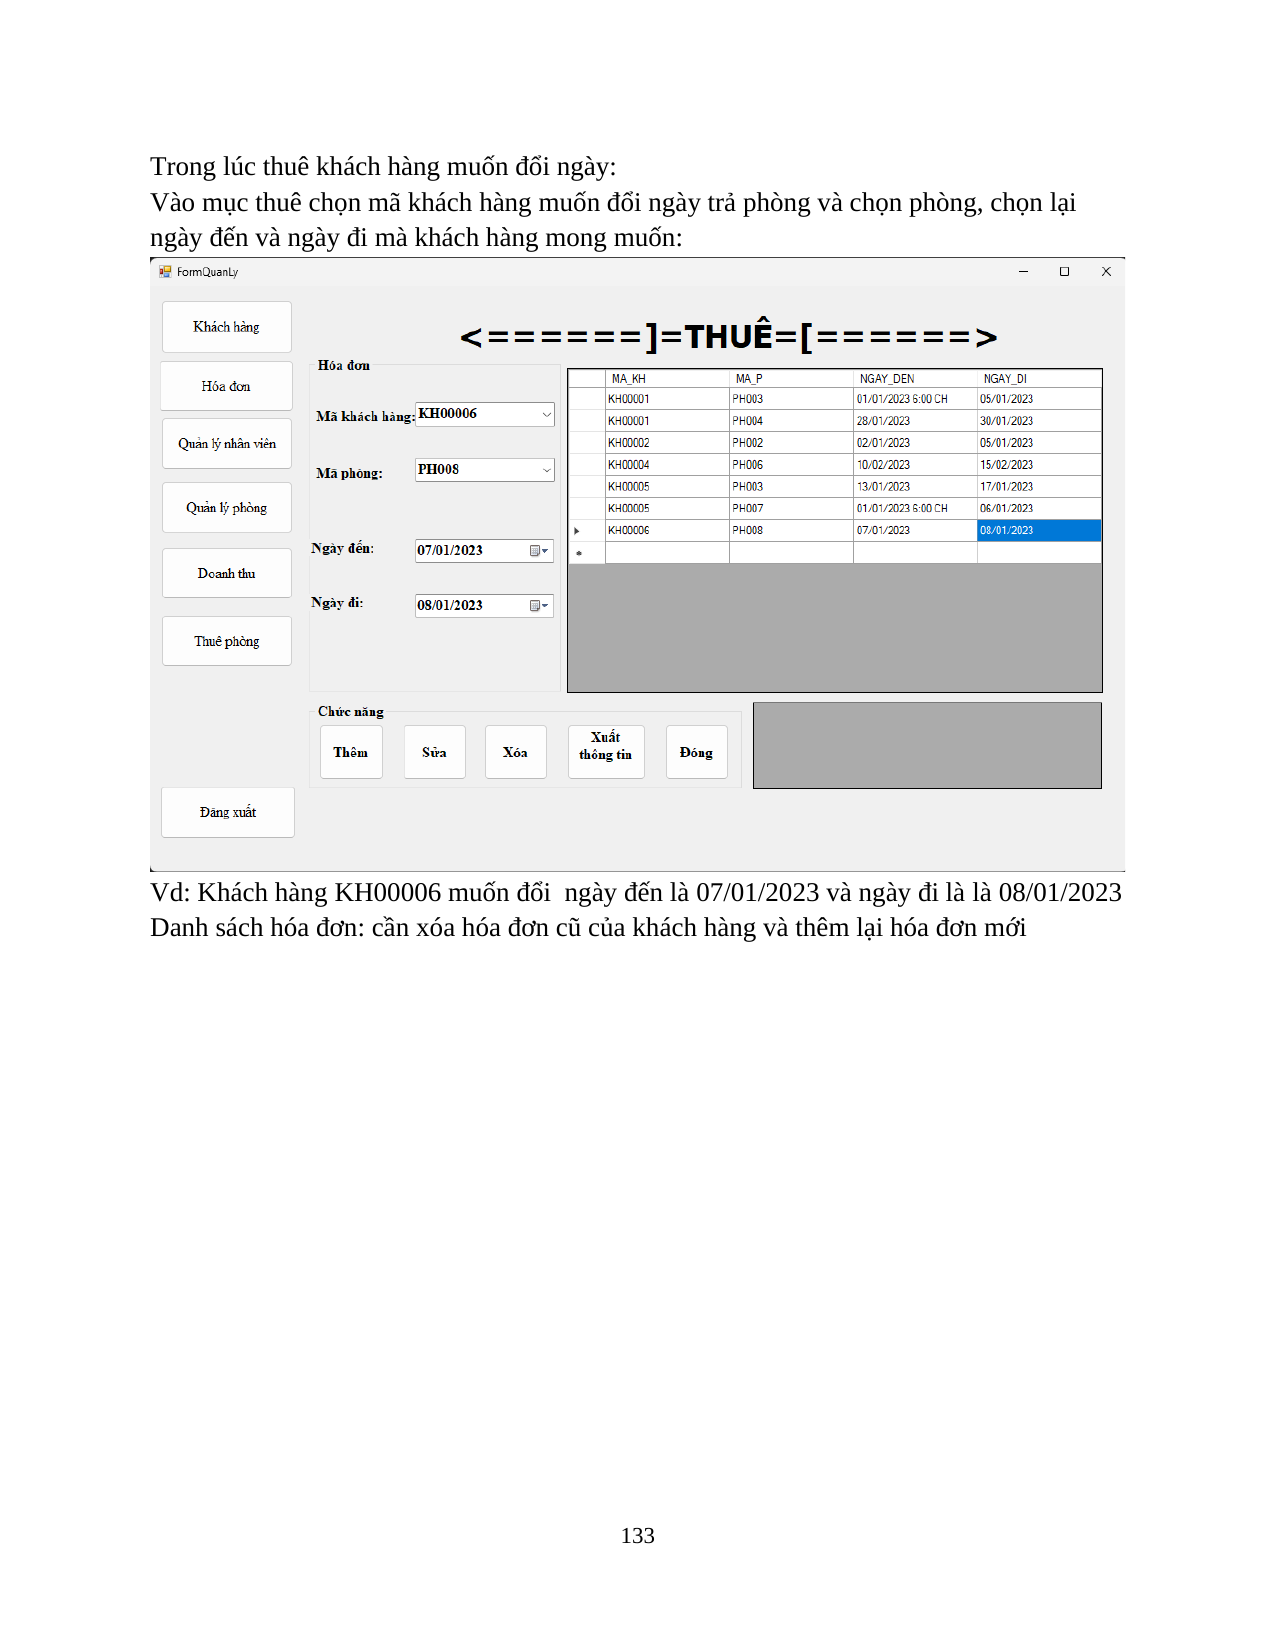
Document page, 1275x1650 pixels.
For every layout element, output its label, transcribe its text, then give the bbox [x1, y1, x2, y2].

picture [150, 257, 1125, 872]
text Danh sách hóa đơn: cần xóa hóa đơn cũ của khách hàng và thêm lại hóa đơn mới [150, 911, 1125, 943]
text Trong lúc thuê khách hàng muốn đổi ngày: [150, 150, 1125, 181]
text Vào mục thuê chọn mã khách hàng muốn đổi ngày trả phòng và chọn phòng, chọn lại ngày đến và ngày đi mà khách hàng mong muốn: [150, 186, 1125, 253]
text Vd: Khách hàng KH00006 muốn đổi ngày đến là 07/01/2023 và ngày đi là là 08/01/2023 [150, 876, 1125, 907]
